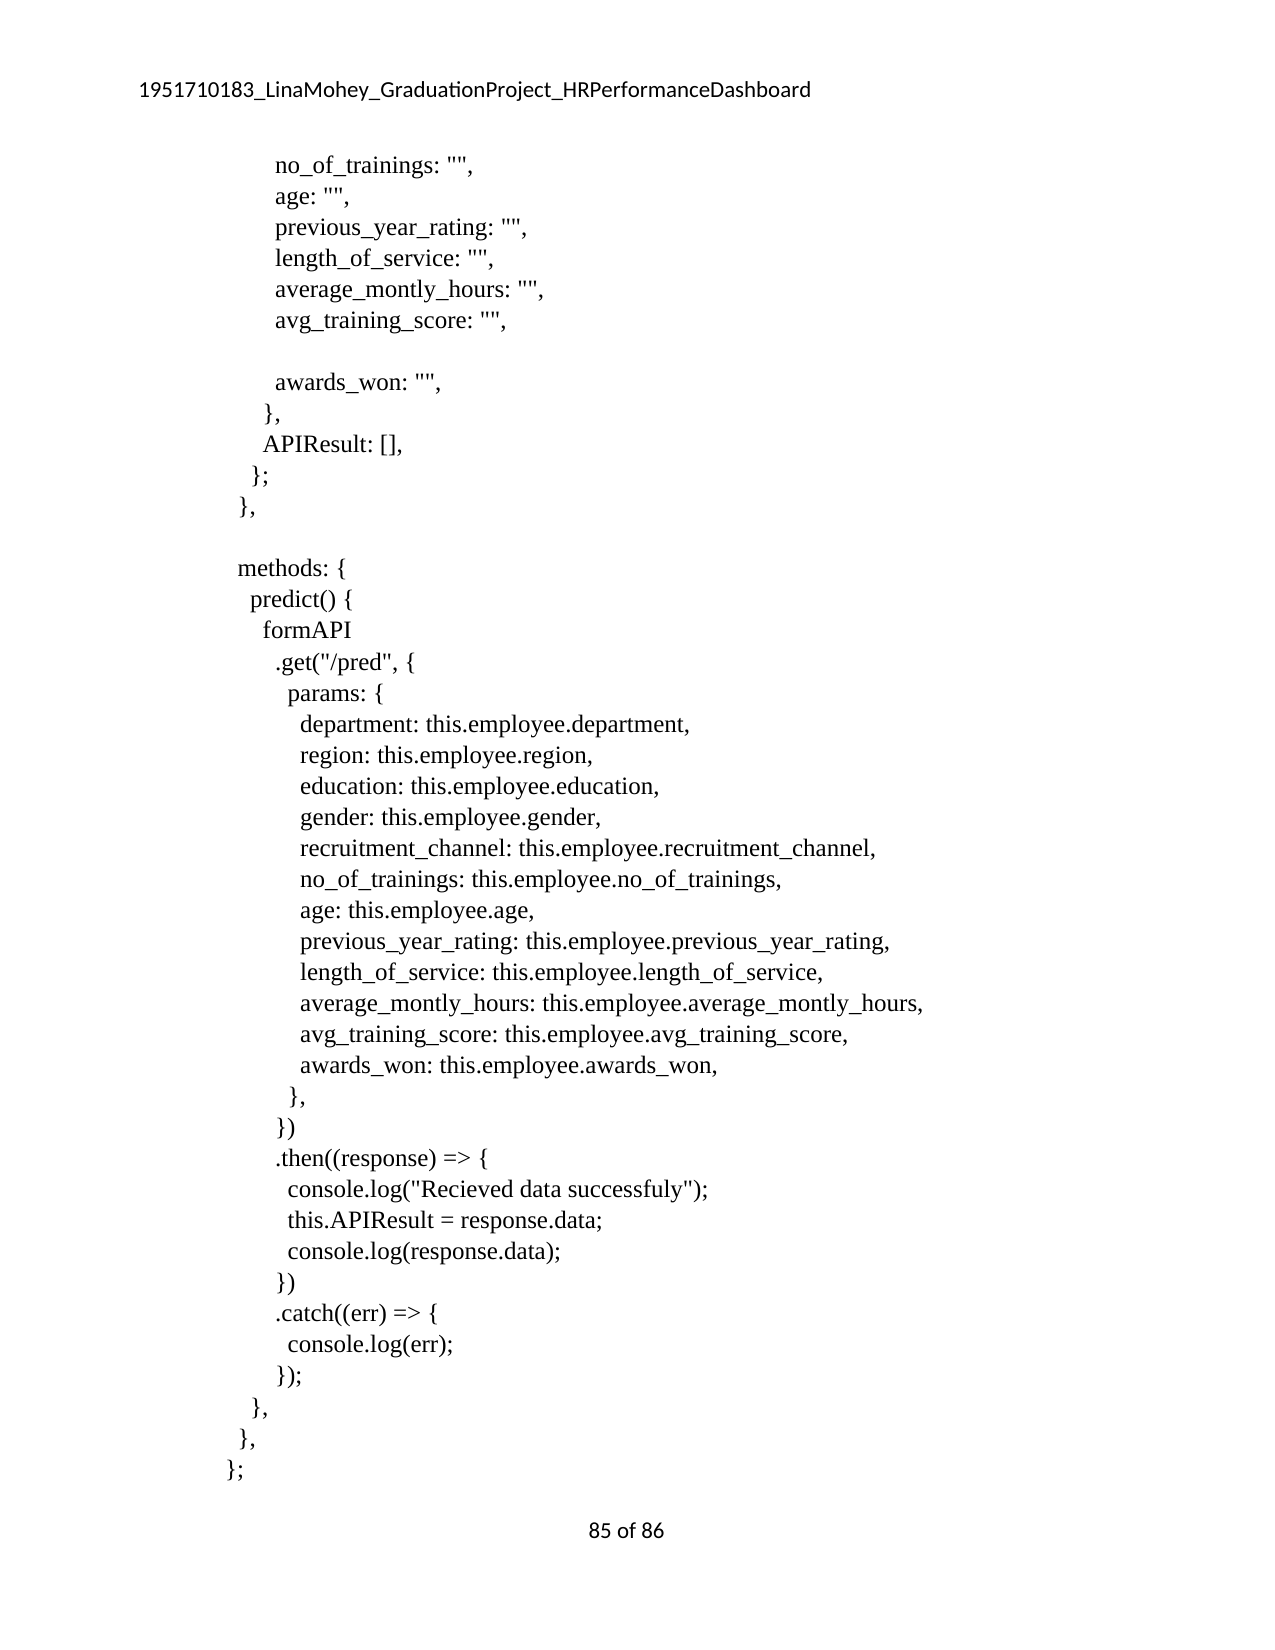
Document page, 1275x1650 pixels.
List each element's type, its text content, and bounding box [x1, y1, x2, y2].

text average_montly_hours: this.employee.average_montly_hours, [225, 988, 1125, 1017]
text }); [225, 1361, 1125, 1389]
text recruitment_channel: this.employee.recruitment_channel, [225, 833, 1125, 862]
text awards_won: "", [225, 367, 1125, 396]
text avg_training_score: this.employee.avg_training_score, [225, 1019, 1125, 1048]
text }; [225, 460, 1125, 489]
text length_of_service: this.employee.length_of_service, [225, 957, 1125, 986]
text no_of_trainings: "", [225, 150, 1125, 179]
text formAPI [225, 616, 1125, 644]
text this.APIResult = response.data; [225, 1205, 1125, 1234]
text .then((response) => { [225, 1143, 1125, 1172]
text }) [225, 1112, 1125, 1141]
text previous_year_rating: this.employee.previous_year_rating, [225, 926, 1125, 955]
text }; [225, 1454, 1125, 1482]
text console.log(response.data); [225, 1236, 1125, 1265]
text methods: { [225, 553, 1125, 582]
text age: "", [225, 181, 1125, 210]
text region: this.employee.region, [225, 740, 1125, 768]
text predict() { [225, 584, 1125, 613]
text no_of_trainings: this.employee.no_of_trainings, [225, 864, 1125, 893]
text education: this.employee.education, [225, 771, 1125, 799]
text }, [225, 1392, 1125, 1420]
text }, [225, 491, 1125, 520]
text gender: this.employee.gender, [225, 802, 1125, 831]
text }) [225, 1267, 1125, 1296]
text awards_won: this.employee.awards_won, [225, 1050, 1125, 1079]
text params: { [225, 678, 1125, 706]
text .get("/pred", { [225, 647, 1125, 675]
text APIResult: [], [225, 429, 1125, 458]
text }, [225, 398, 1125, 427]
text console.log("Recieved data successfuly"); [225, 1174, 1125, 1203]
text avg_training_score: "", [225, 305, 1125, 334]
text age: this.employee.age, [225, 895, 1125, 924]
text average_montly_hours: "", [225, 274, 1125, 303]
text previous_year_rating: "", [225, 212, 1125, 241]
text .catch((err) => { [225, 1298, 1125, 1327]
text department: this.employee.department, [225, 709, 1125, 737]
text }, [225, 1081, 1125, 1110]
text length_of_service: "", [225, 243, 1125, 272]
text }, [225, 1423, 1125, 1451]
text console.log(err); [225, 1329, 1125, 1358]
